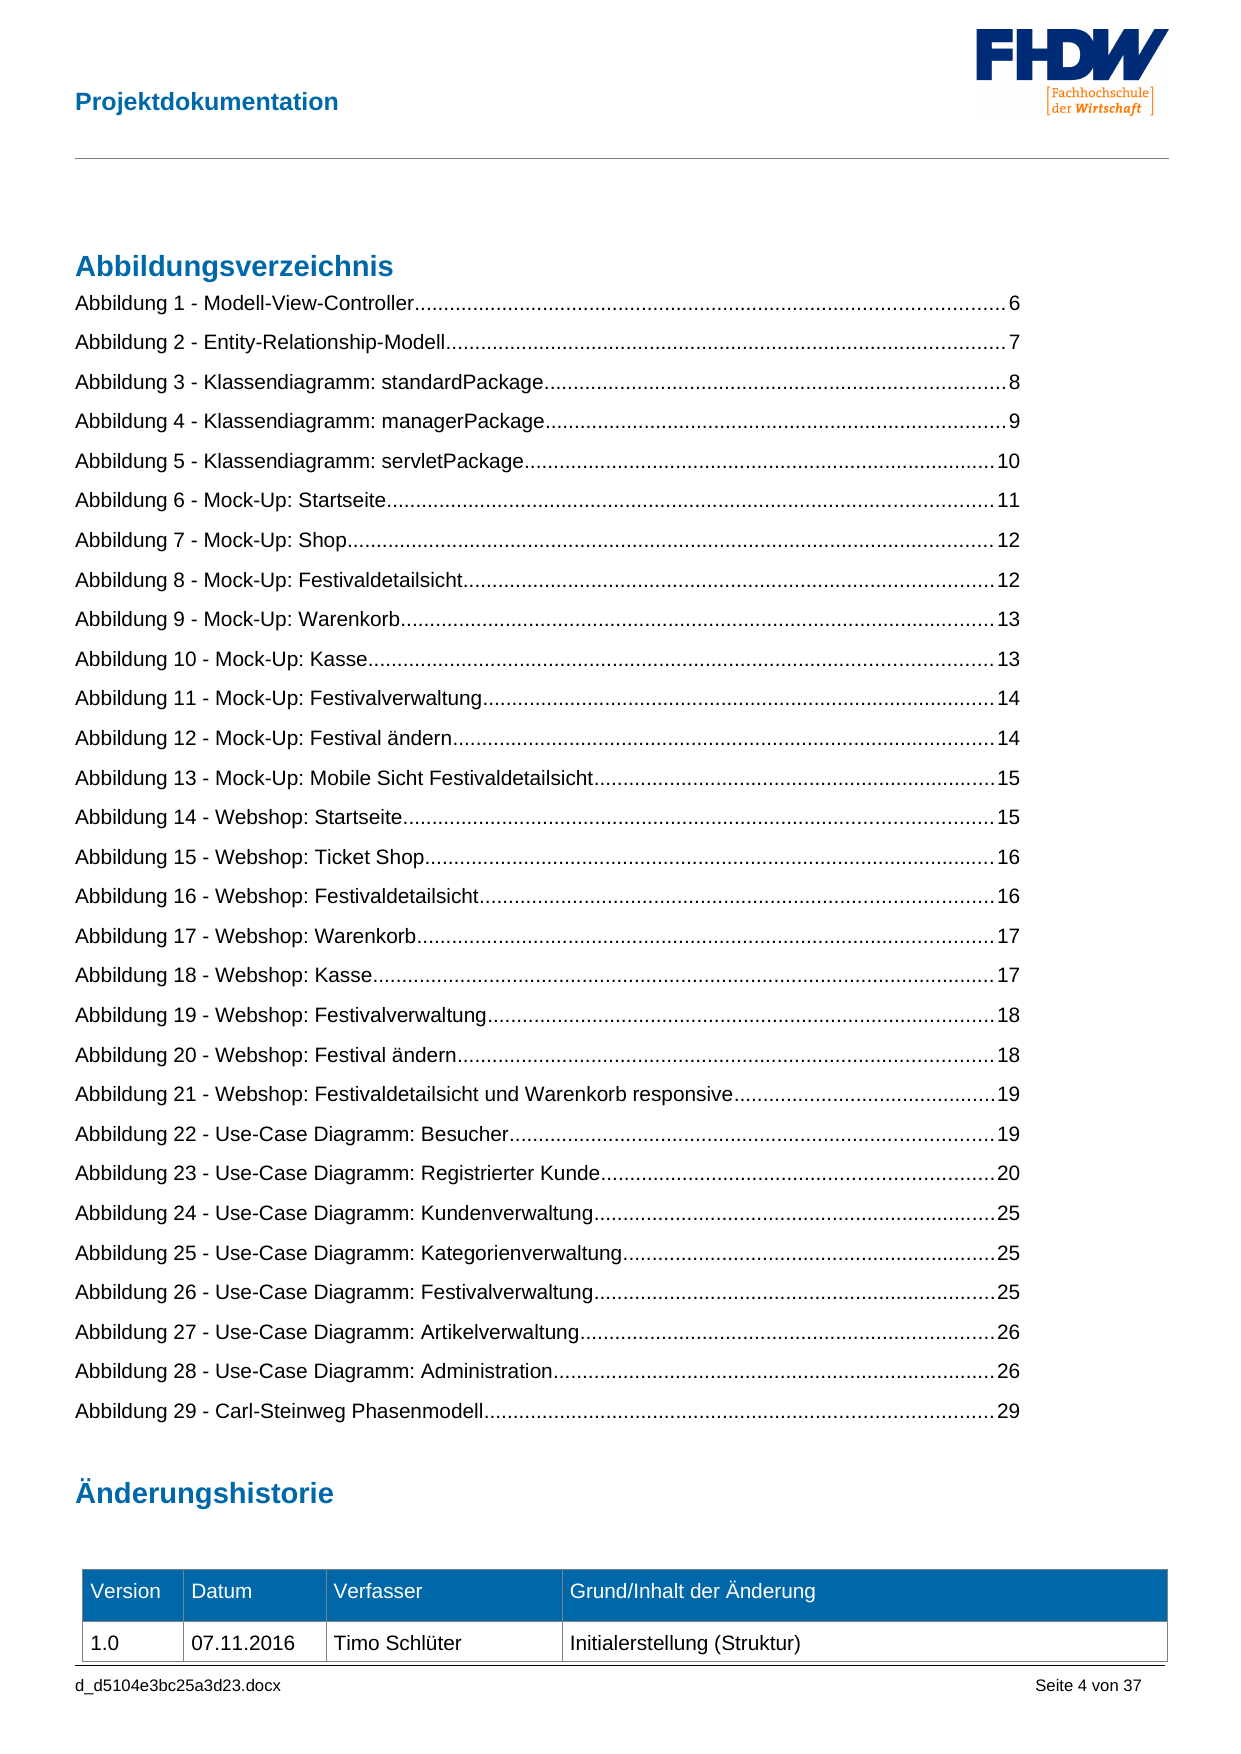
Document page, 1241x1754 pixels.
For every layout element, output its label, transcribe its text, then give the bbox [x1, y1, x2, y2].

text Abbildung 24 - Use-Case Diagramm: Kundenverwaltung 25 [75, 1198, 1136, 1225]
text Abbildung 27 - Use-Case Diagramm: Artikelverwaltung 26 [75, 1316, 1136, 1343]
text Abbildung 16 - Webshop: Festivaldetailsicht 16 [75, 881, 1136, 908]
picture [976, 29, 1169, 116]
text Abbildung 13 - Mock-Up: Mobile Sicht Festivaldetailsicht 15 [75, 762, 1136, 789]
text Abbildung 17 - Webshop: Warenkorb 17 [75, 921, 1136, 948]
text Abbildung 26 - Use-Case Diagramm: Festivalverwaltung 25 [75, 1277, 1136, 1304]
text Abbildung 21 - Webshop: Festivaldetailsicht und Warenkorb responsive 19 [75, 1079, 1136, 1106]
subtitle Abbildungsverzeichnis [75, 249, 1165, 282]
text Abbildung 6 - Mock-Up: Startseite 11 [75, 485, 1136, 512]
text Abbildung 14 - Webshop: Startseite 15 [75, 802, 1136, 829]
text Abbildung 1 - Modell-View-Controller 6 [75, 287, 1136, 314]
text Abbildung 9 - Mock-Up: Warenkorb 13 [75, 604, 1136, 631]
text Abbildung 10 - Mock-Up: Kasse 13 [75, 643, 1136, 671]
text Abbildung 7 - Mock-Up: Shop 12 [75, 525, 1136, 552]
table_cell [563, 1622, 1167, 1661]
text Abbildung 20 - Webshop: Festival ändern 18 [75, 1039, 1136, 1066]
text Abbildung 25 - Use-Case Diagramm: Kategorienverwaltung 25 [75, 1237, 1136, 1264]
text Abbildung 5 - Klassendiagramm: servletPackage 10 [75, 446, 1136, 473]
text Abbildung 28 - Use-Case Diagramm: Administration 26 [75, 1356, 1136, 1383]
text Abbildung 29 - Carl-Steinweg Phasenmodell 29 [75, 1396, 1136, 1423]
text Abbildung 22 - Use-Case Diagramm: Besucher 19 [75, 1118, 1136, 1146]
text Abbildung 3 - Klassendiagramm: standardPackage 8 [75, 366, 1136, 393]
text Änderungshistorie [75, 1476, 1136, 1510]
text Abbildung 15 - Webshop: Ticket Shop 16 [75, 841, 1136, 868]
text Abbildung 2 - Entity-Relationship-Modell 7 [75, 327, 1136, 354]
text Abbildung 12 - Mock-Up: Festival ändern 14 [75, 723, 1136, 750]
table_header Grund/Inhalt der Änderung [563, 1570, 1167, 1621]
text Abbildung 8 - Mock-Up: Festivaldetailsicht 12 [75, 564, 1136, 591]
table_cell 1.0 [83, 1622, 183, 1661]
table_header Version [83, 1570, 183, 1621]
text Abbildung 23 - Use-Case Diagramm: Registrierter Kunde 20 [75, 1158, 1136, 1185]
text Abbildung 4 - Klassendiagramm: managerPackage 9 [75, 406, 1136, 433]
table_cell 07.11.2016 [184, 1622, 326, 1661]
text Abbildung 18 - Webshop: Kasse 17 [75, 960, 1136, 987]
table_header Datum [184, 1570, 326, 1621]
text Abbildung 11 - Mock-Up: Festivalverwaltung 14 [75, 683, 1136, 710]
table_header Verfasser [327, 1570, 562, 1621]
text Abbildung 19 - Webshop: Festivalverwaltung 18 [75, 1000, 1136, 1027]
table_cell Timo Schlüter [327, 1622, 562, 1661]
